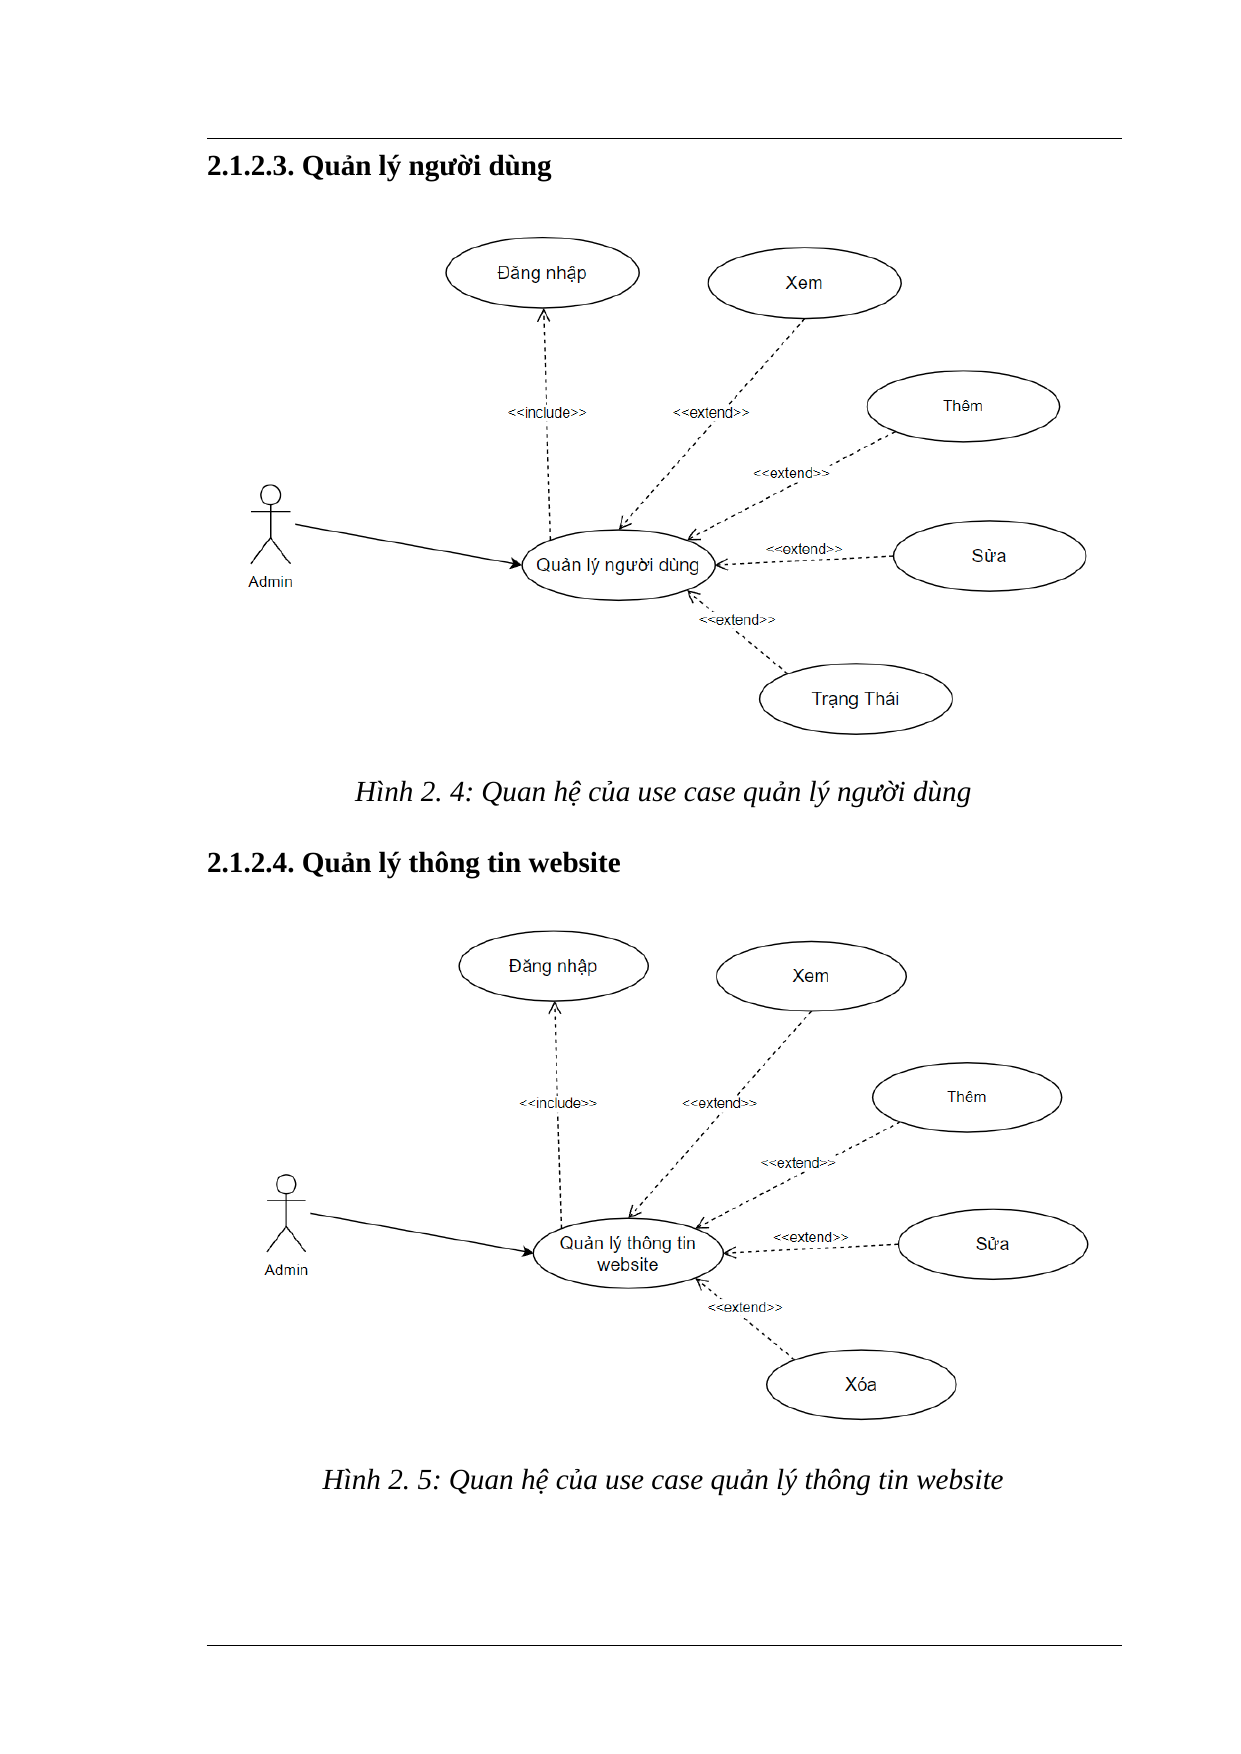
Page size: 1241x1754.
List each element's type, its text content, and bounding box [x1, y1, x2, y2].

picture [206, 907, 1123, 1447]
picture [206, 210, 1123, 759]
text Hình 2. 4: Quan hệ của use case quản lý người dùng [207, 774, 1122, 807]
text Hình 2. 5: Quan hệ của use case quản lý thông tin website [207, 1462, 1122, 1496]
subtitle 2.1.2.3. Quản lý người dùng [207, 148, 1122, 181]
subtitle 2.1.2.4. Quản lý thông tin website [207, 845, 1122, 878]
